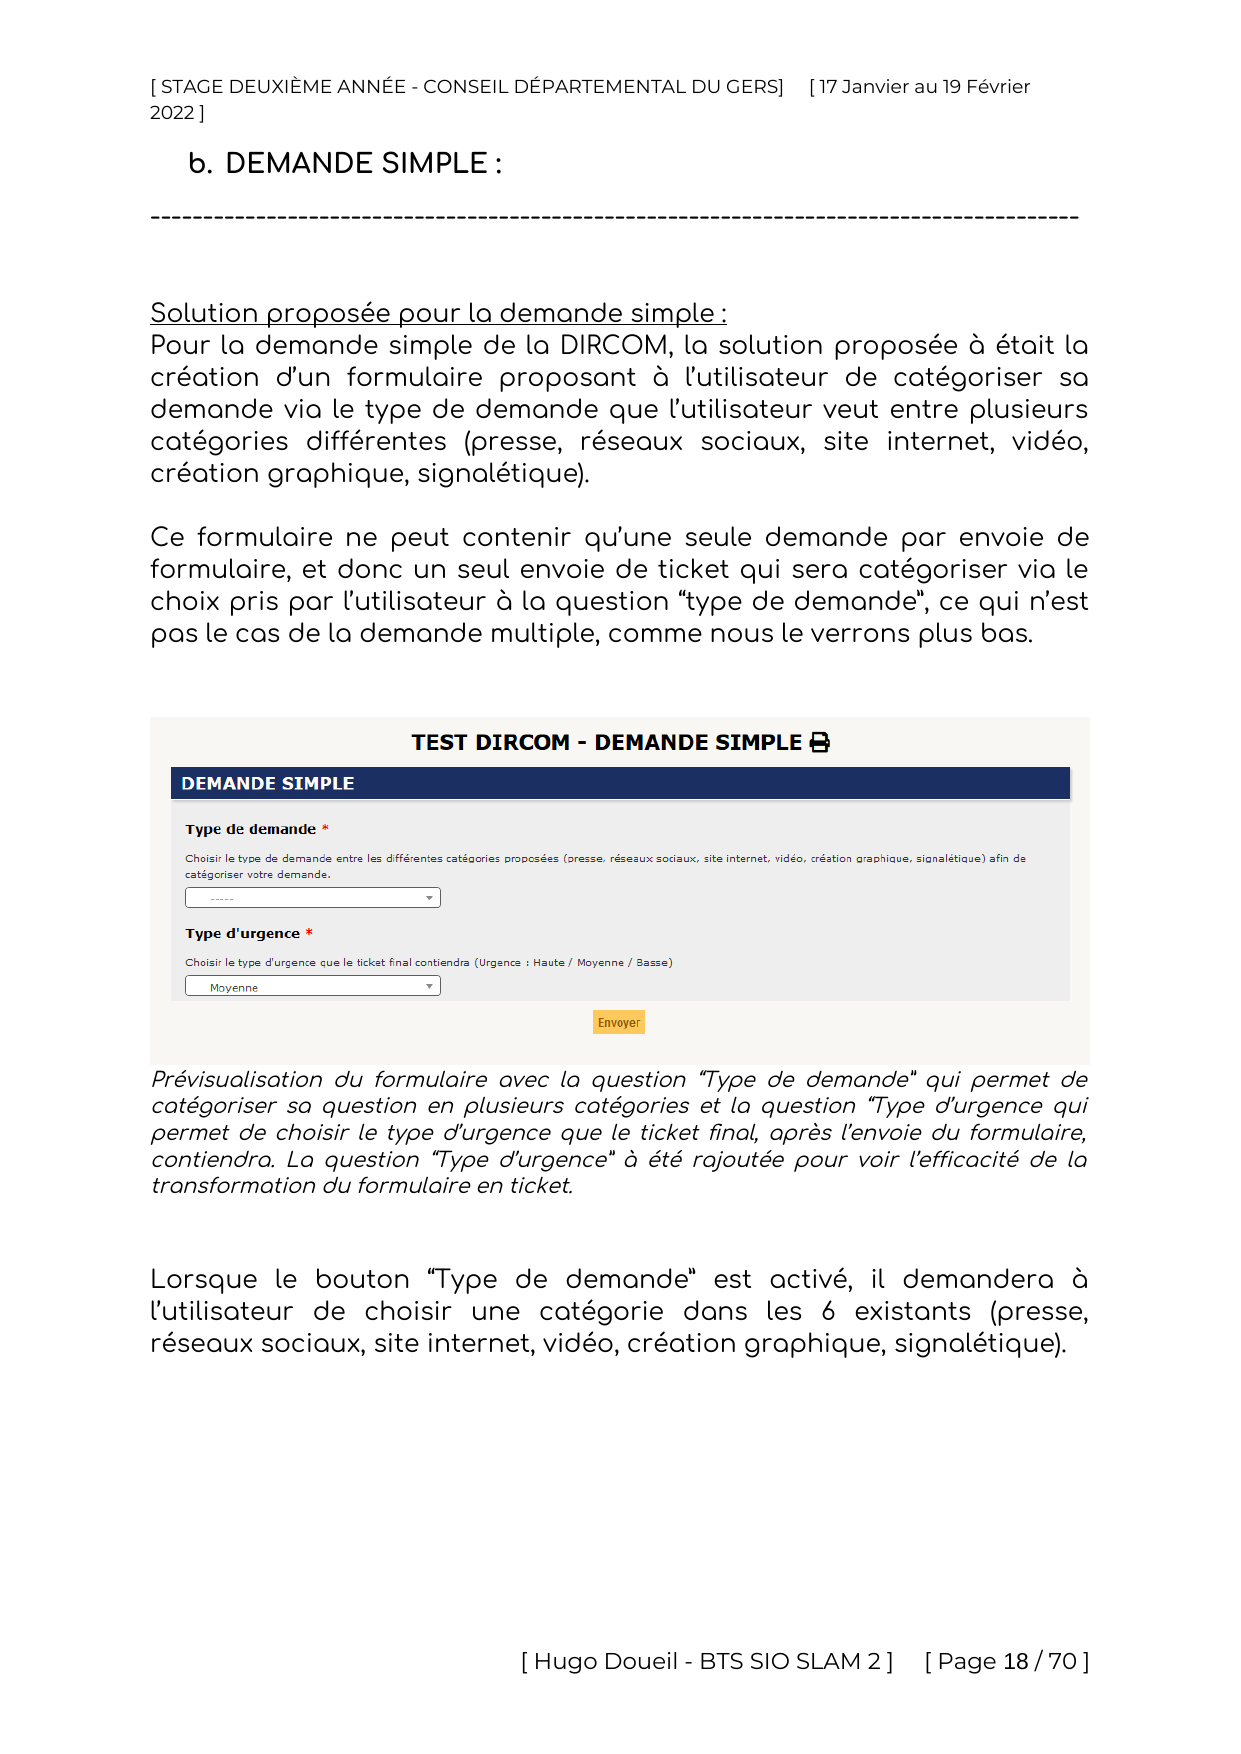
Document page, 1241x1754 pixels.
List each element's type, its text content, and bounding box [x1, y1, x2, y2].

text Pour la demande simple de la DIRCOM, la solution proposée à était la création d’un formulaire proposant à l’utilisateur de catégoriser sa demande via le type de demande que l’utilisateur veut entre plusieurs catégories différentes (presse, réseaux sociaux, site internet, vidéo, création graphique, signalétique). [150, 332, 1090, 488]
subtitle DEMANDE SIMPLE : [187, 150, 1090, 180]
text Ce formulaire ne peut contenir qu’une seule demande par envoie de formulaire, et donc un seul envoie de ticket qui sera catégoriser via le choix pris par l’utilisateur à la question “type de demande”, ce qui n’est pas le cas de la demande multiple, comme nous le verrons plus bas. [150, 524, 1090, 649]
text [150, 201, 1090, 231]
picture [150, 717, 1091, 1065]
text Solution proposée pour la demande simple : [150, 300, 1090, 328]
text Lorsque le bouton “Type de demande” est activé, il demandera à l’utilisateur de choisir une catégorie dans les 6 existants (presse, réseaux sociaux, site internet, vidéo, création graphique, signalétique). [150, 1266, 1090, 1358]
text Prévisualisation du formulaire avec la question “Type de demande” qui permet de catégoriser sa question en plusieurs catégories et la question “Type d’urgence qui permet de choisir le type d’urgence que le ticket final, après l’envoie du formulaire, contiendra. La question “Type d’urgence” à été rajoutée pour voir l’efficacité de la transformation du formulaire en ticket. [150, 1069, 1090, 1199]
